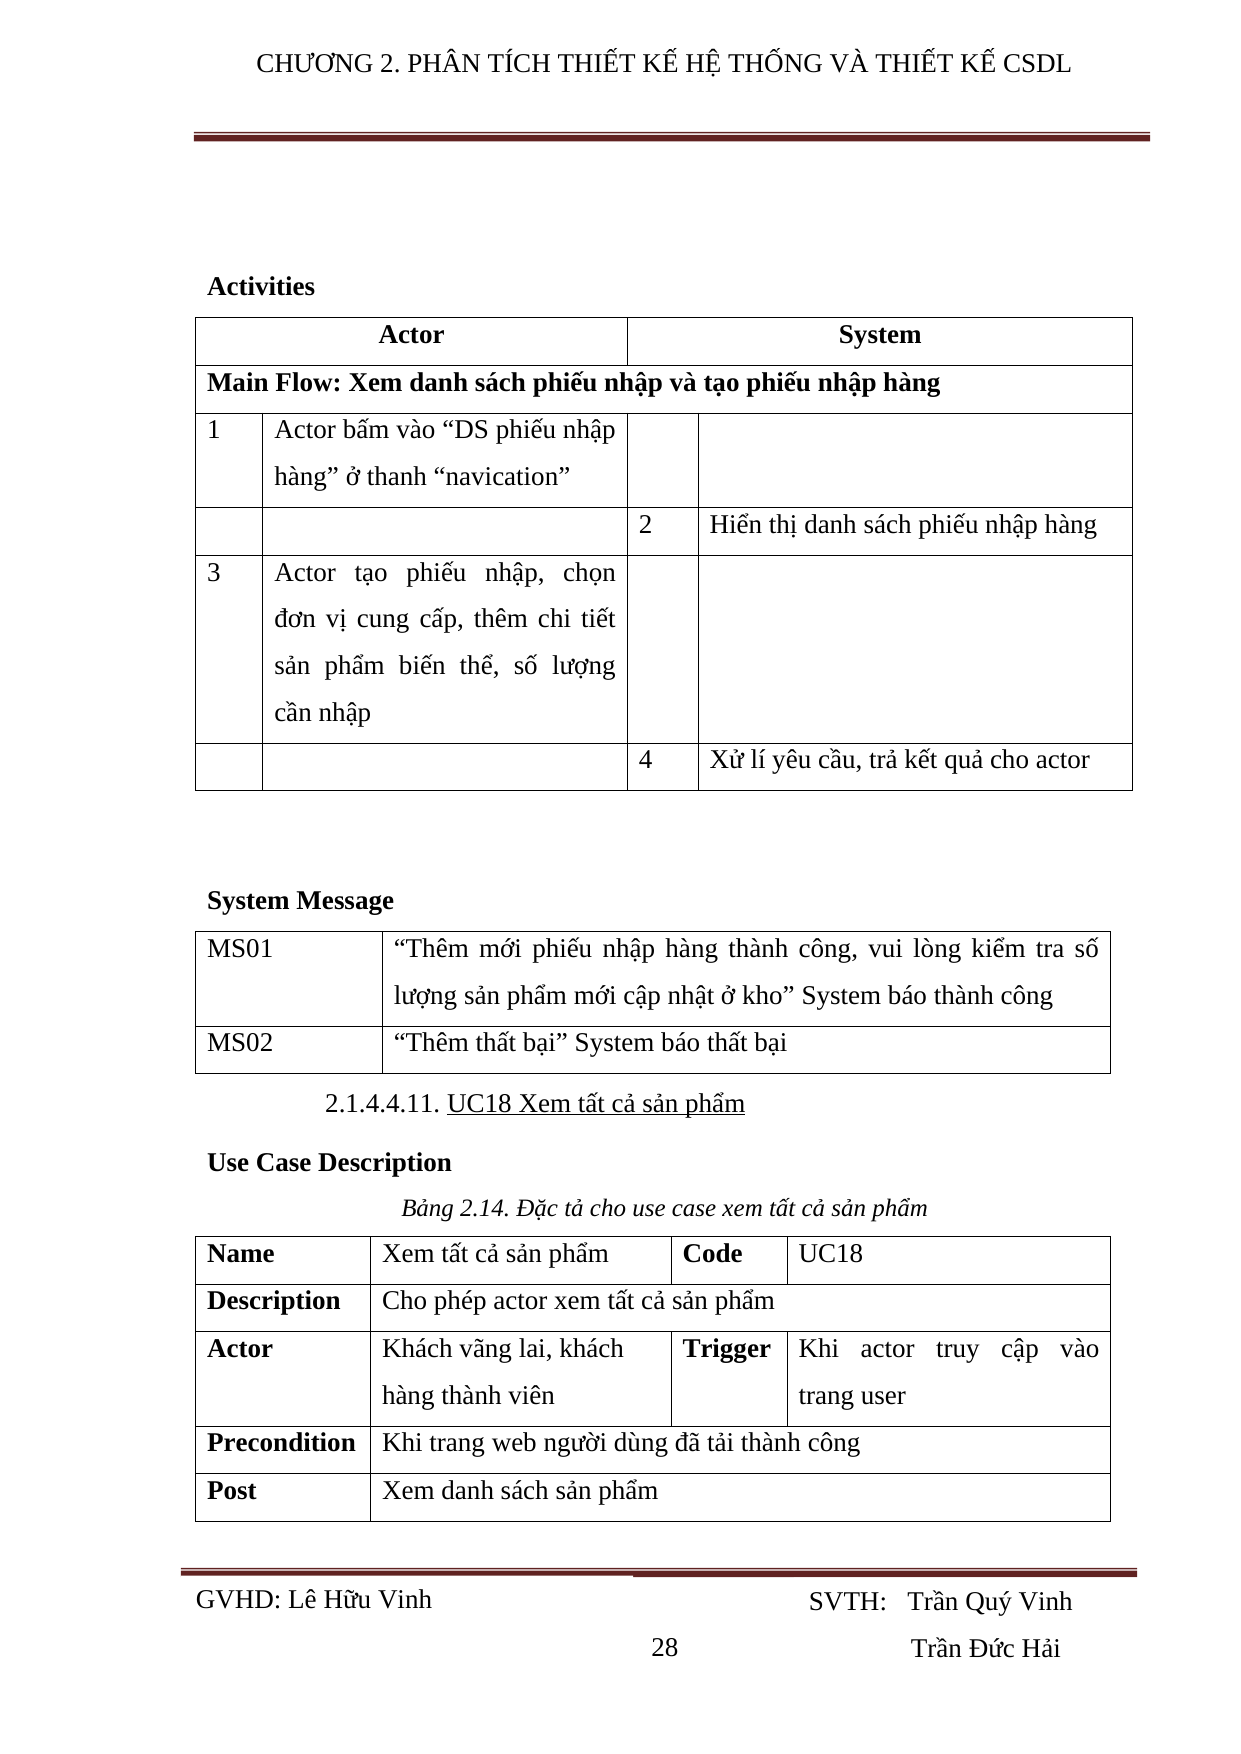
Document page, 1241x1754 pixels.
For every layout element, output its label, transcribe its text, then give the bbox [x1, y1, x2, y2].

table_cell Actor bấm vào “DS phiếu nhập hàng” ở thanh “navication” [263, 414, 627, 507]
table_cell 1 [196, 414, 262, 507]
table_cell Trigger [672, 1332, 787, 1426]
table_cell [196, 508, 262, 555]
table_cell Actor tạo phiếu nhập, chọn đơn vị cung cấp, thêm chi tiết sản phẩm biến thể, số lượng cần nhập [263, 556, 627, 742]
table_cell Precondition [196, 1427, 370, 1473]
table_cell 3 [196, 556, 262, 742]
table_cell Hiển thị danh sách phiếu nhập hàng [699, 508, 1132, 555]
table_header UC18 [788, 1237, 1110, 1283]
table_cell [196, 744, 262, 790]
text Activities [207, 271, 1122, 302]
table_cell [699, 556, 1132, 742]
table_header Actor [196, 318, 627, 365]
text System Message [207, 884, 1122, 916]
subtitle UC18 Xem tất cả sản phẩm [207, 1087, 1122, 1118]
table_cell [699, 414, 1132, 507]
table_header “Thêm mới phiếu nhập hàng thành công, vui lòng kiểm tra số lượng sản phẩm mới cập nhật ở kho” System báo thành công [383, 932, 1110, 1026]
table_cell Khách vãng lai, khách hàng thành viên [371, 1332, 671, 1426]
table_cell Khi actor truy cập vào trang user [788, 1332, 1110, 1426]
table_cell Khi trang web người dùng đã tải thành công [371, 1427, 1110, 1473]
table_cell Actor [196, 1332, 370, 1426]
table_cell [628, 414, 698, 507]
table_cell Description [196, 1285, 370, 1331]
text Use Case Description [207, 1146, 1122, 1177]
table_cell [628, 556, 698, 742]
table_cell 2 [628, 508, 698, 555]
table_cell 4 [628, 744, 698, 790]
table_header MS01 [196, 932, 382, 1026]
table_cell Xử lí yêu cầu, trả kết quả cho actor [699, 744, 1132, 790]
table_header Name [196, 1237, 370, 1283]
table_cell Post condition [196, 1474, 370, 1521]
table_header System [628, 318, 1132, 365]
table_cell Cho phép actor xem tất cả sản phẩm [371, 1285, 1110, 1331]
table_cell “Thêm thất bại” System báo thất bại [383, 1027, 1110, 1073]
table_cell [371, 1474, 1110, 1521]
table_header Code [672, 1237, 787, 1283]
table_cell [263, 744, 627, 790]
table_cell MS02 [196, 1027, 382, 1073]
table_header Xem tất cả sản phẩm [371, 1237, 671, 1283]
table_cell Main Flow: Xem danh sách phiếu nhập và tạo phiếu nhập hàng [196, 366, 1132, 413]
table_cell [263, 508, 627, 555]
